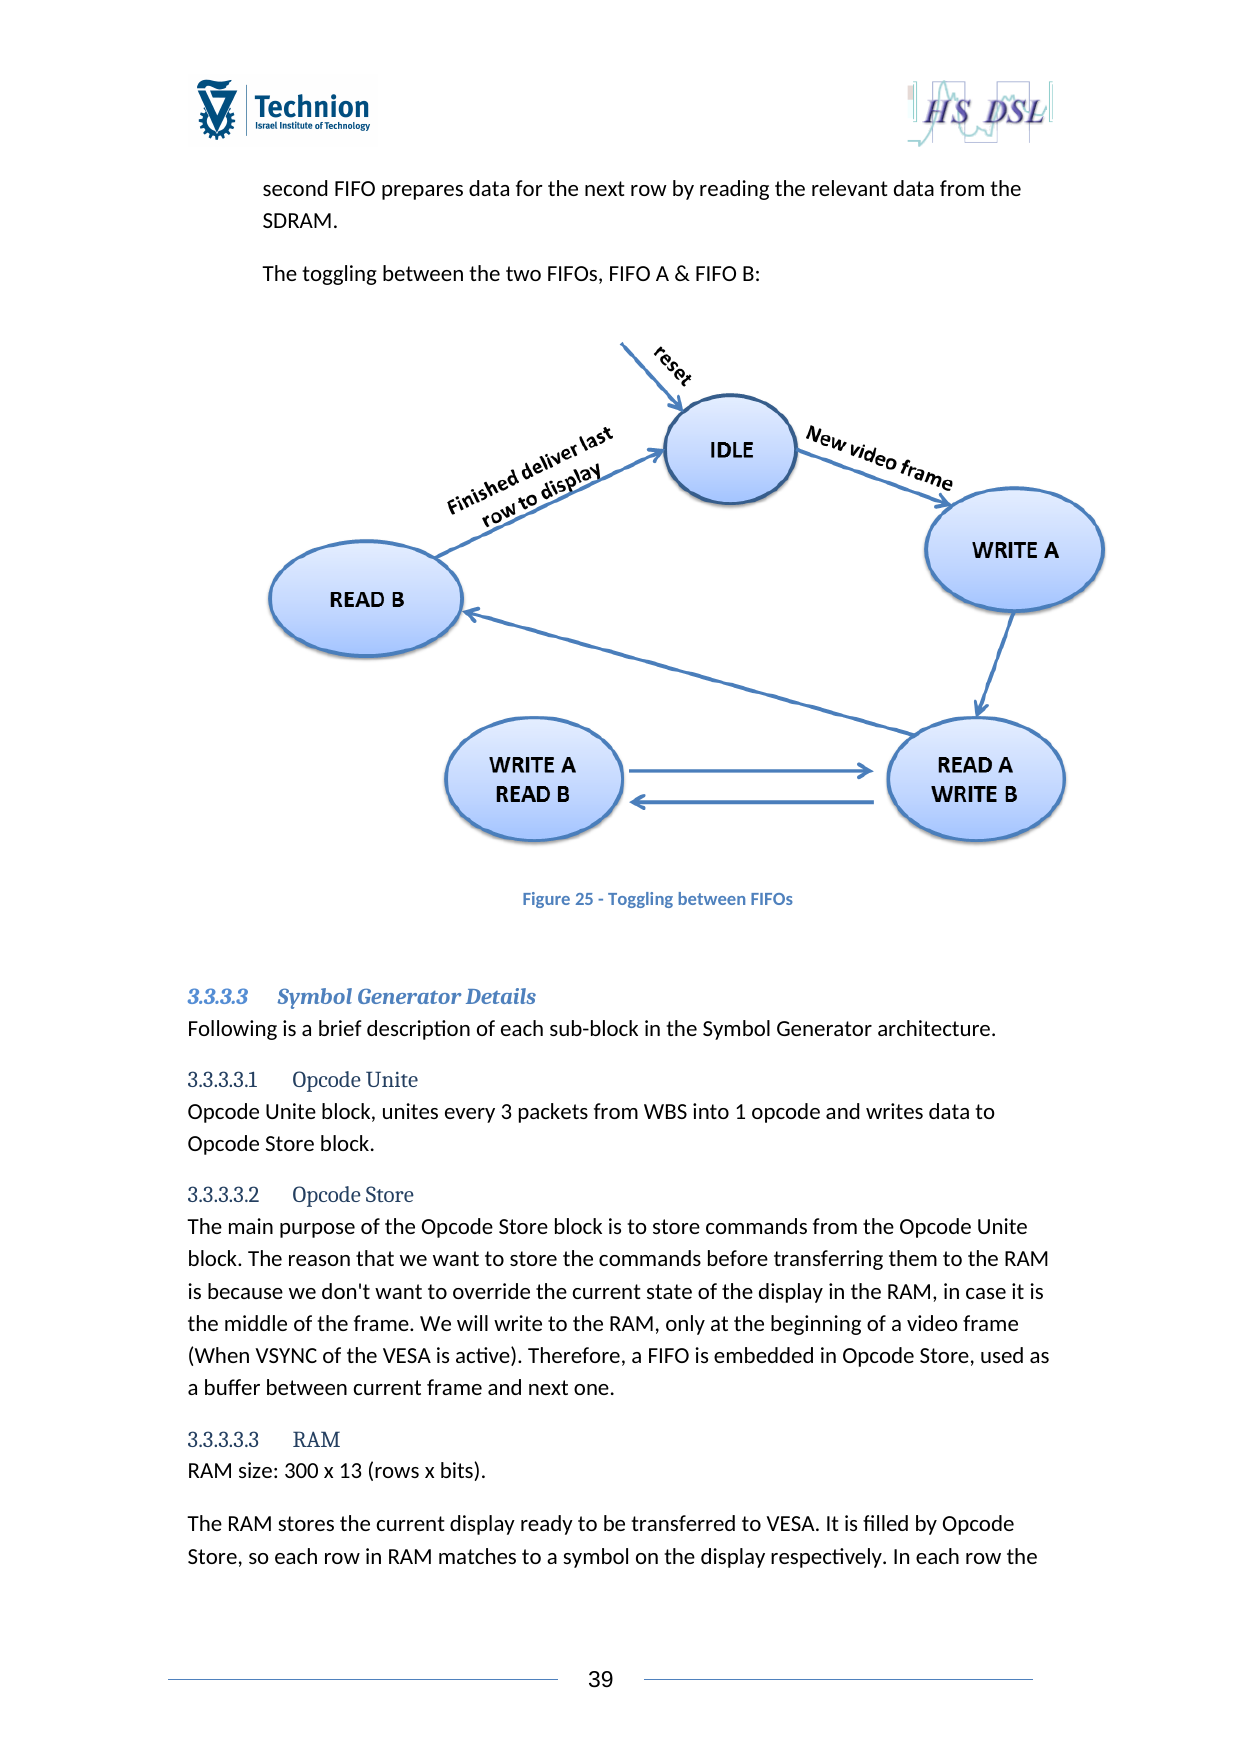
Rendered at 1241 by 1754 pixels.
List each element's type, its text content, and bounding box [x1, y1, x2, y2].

text Following is a brief description of each sub-block in the Symbol Generator architecture. [187, 1014, 1053, 1042]
subtitle Opcode Unite [187, 1067, 1053, 1093]
text The main purpose of the Opcode Store block is to store commands from the Opcode Unite block. The reason that we want to store the commands before transferring them to the RAM is because we don't want to override the current state of the display in the RAM, in case it is the middle of the frame. We will write to the RAM, only at the beginning of a video frame (When VSYNC of the VESA is active). Therefore, a FIFO is embedded in Opcode Store, used as a buffer between current frame and next one. [187, 1212, 1053, 1401]
picture [187, 74, 378, 147]
text Figure 25 - Toggling between FIFOs [262, 887, 1053, 910]
picture [262, 312, 1128, 862]
subtitle RAM [187, 1426, 1053, 1453]
text RAM size: 300 x 13 (rows x bits). [187, 1457, 1053, 1484]
text Opcode Unite block, unites every 3 packets from WBS into 1 opcode and writes data to Opcode Store block. [187, 1097, 1053, 1157]
subtitle Symbol Generator Details [187, 983, 1053, 1010]
subtitle Opcode Store [187, 1182, 1053, 1208]
picture [907, 73, 1053, 147]
text The toggling between the two FIFOs, FIFO A & FIFO B: [262, 259, 1053, 287]
